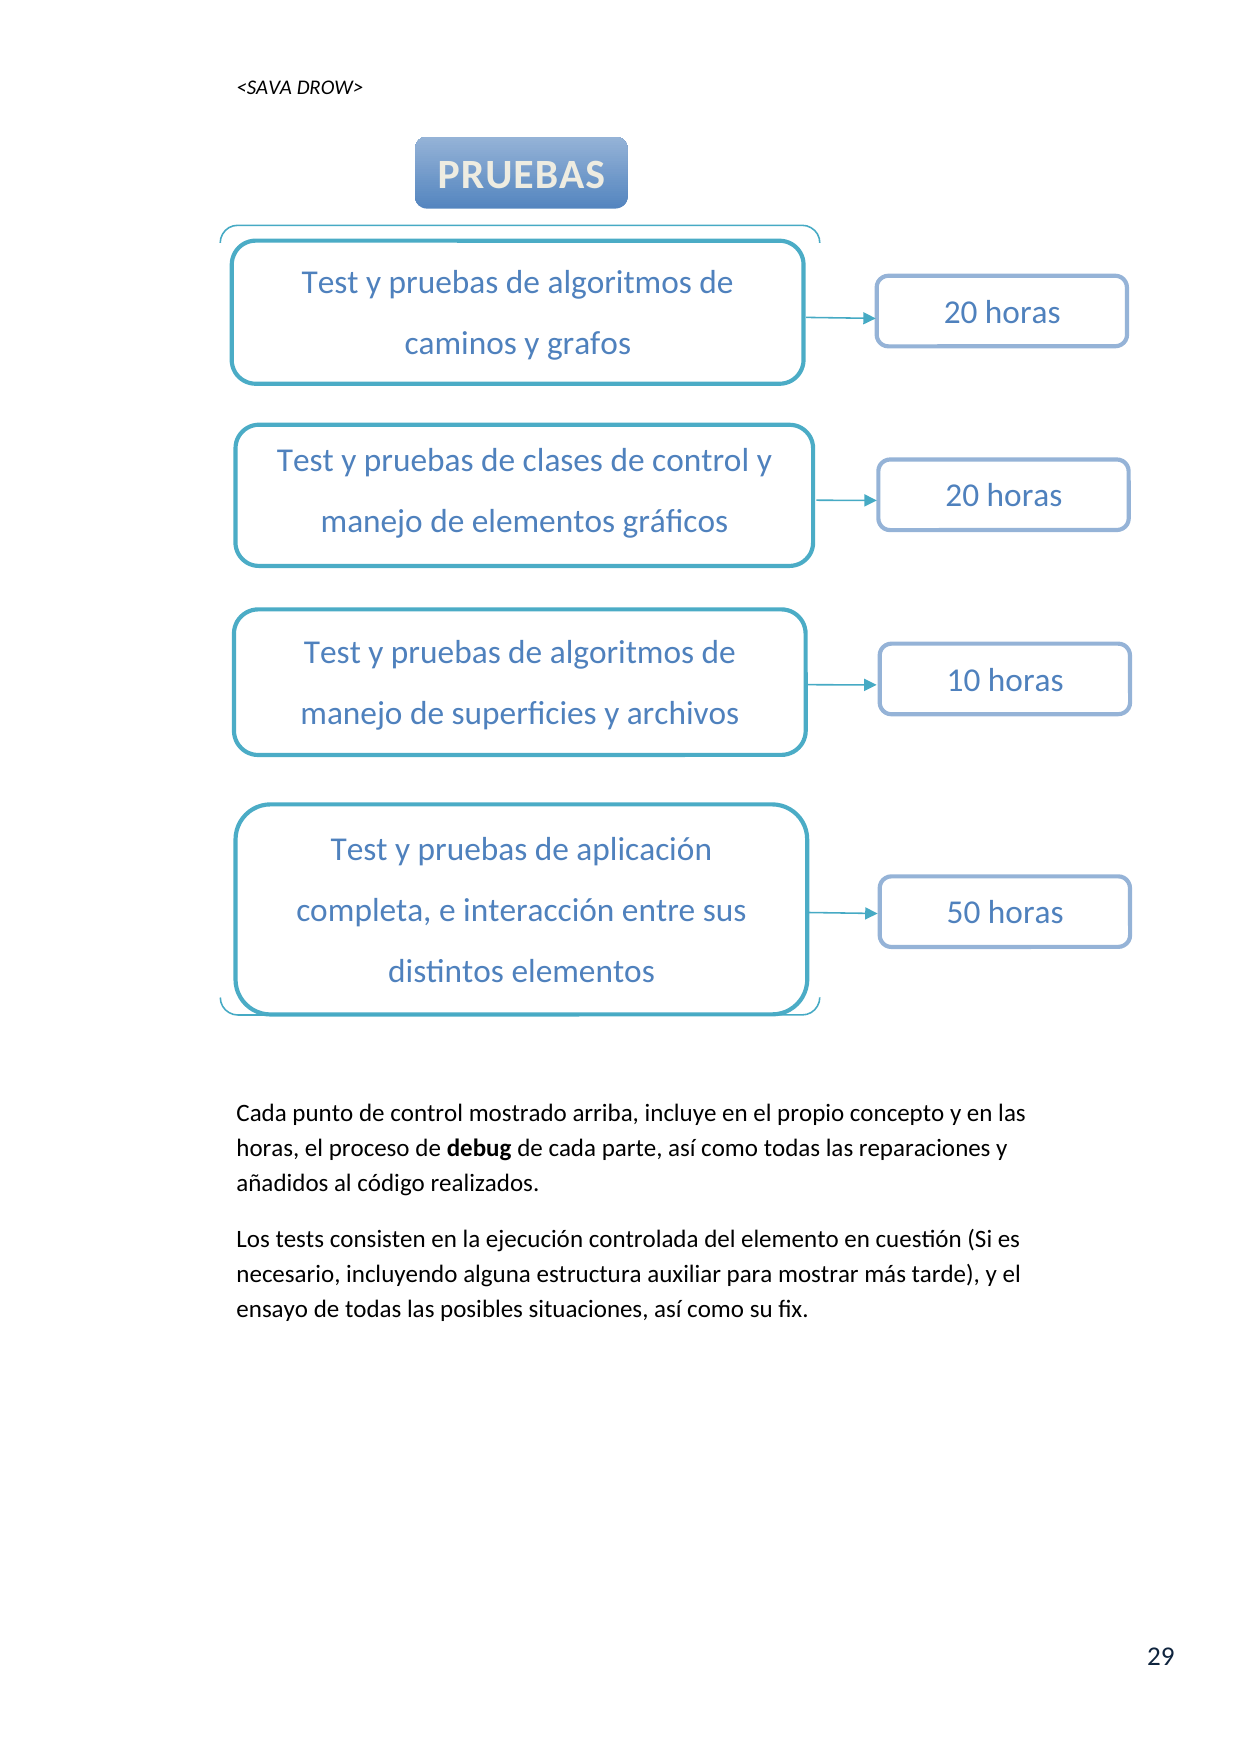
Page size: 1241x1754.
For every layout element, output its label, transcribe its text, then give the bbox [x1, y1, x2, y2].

text Cada punto de control mostrado arriba, incluye en el propio concepto y en las horas, el proceso de debug de cada parte, así como todas las reparaciones y añadidos al código realizados. [236, 1097, 1092, 1197]
text Los tests consisten en la ejecución controlada del elemento en cuestión (Si es necesario, incluyendo alguna estructura auxiliar para mostrar más tarde), y el ensayo de todas las posibles situaciones, así como su fix. [236, 1223, 1092, 1323]
